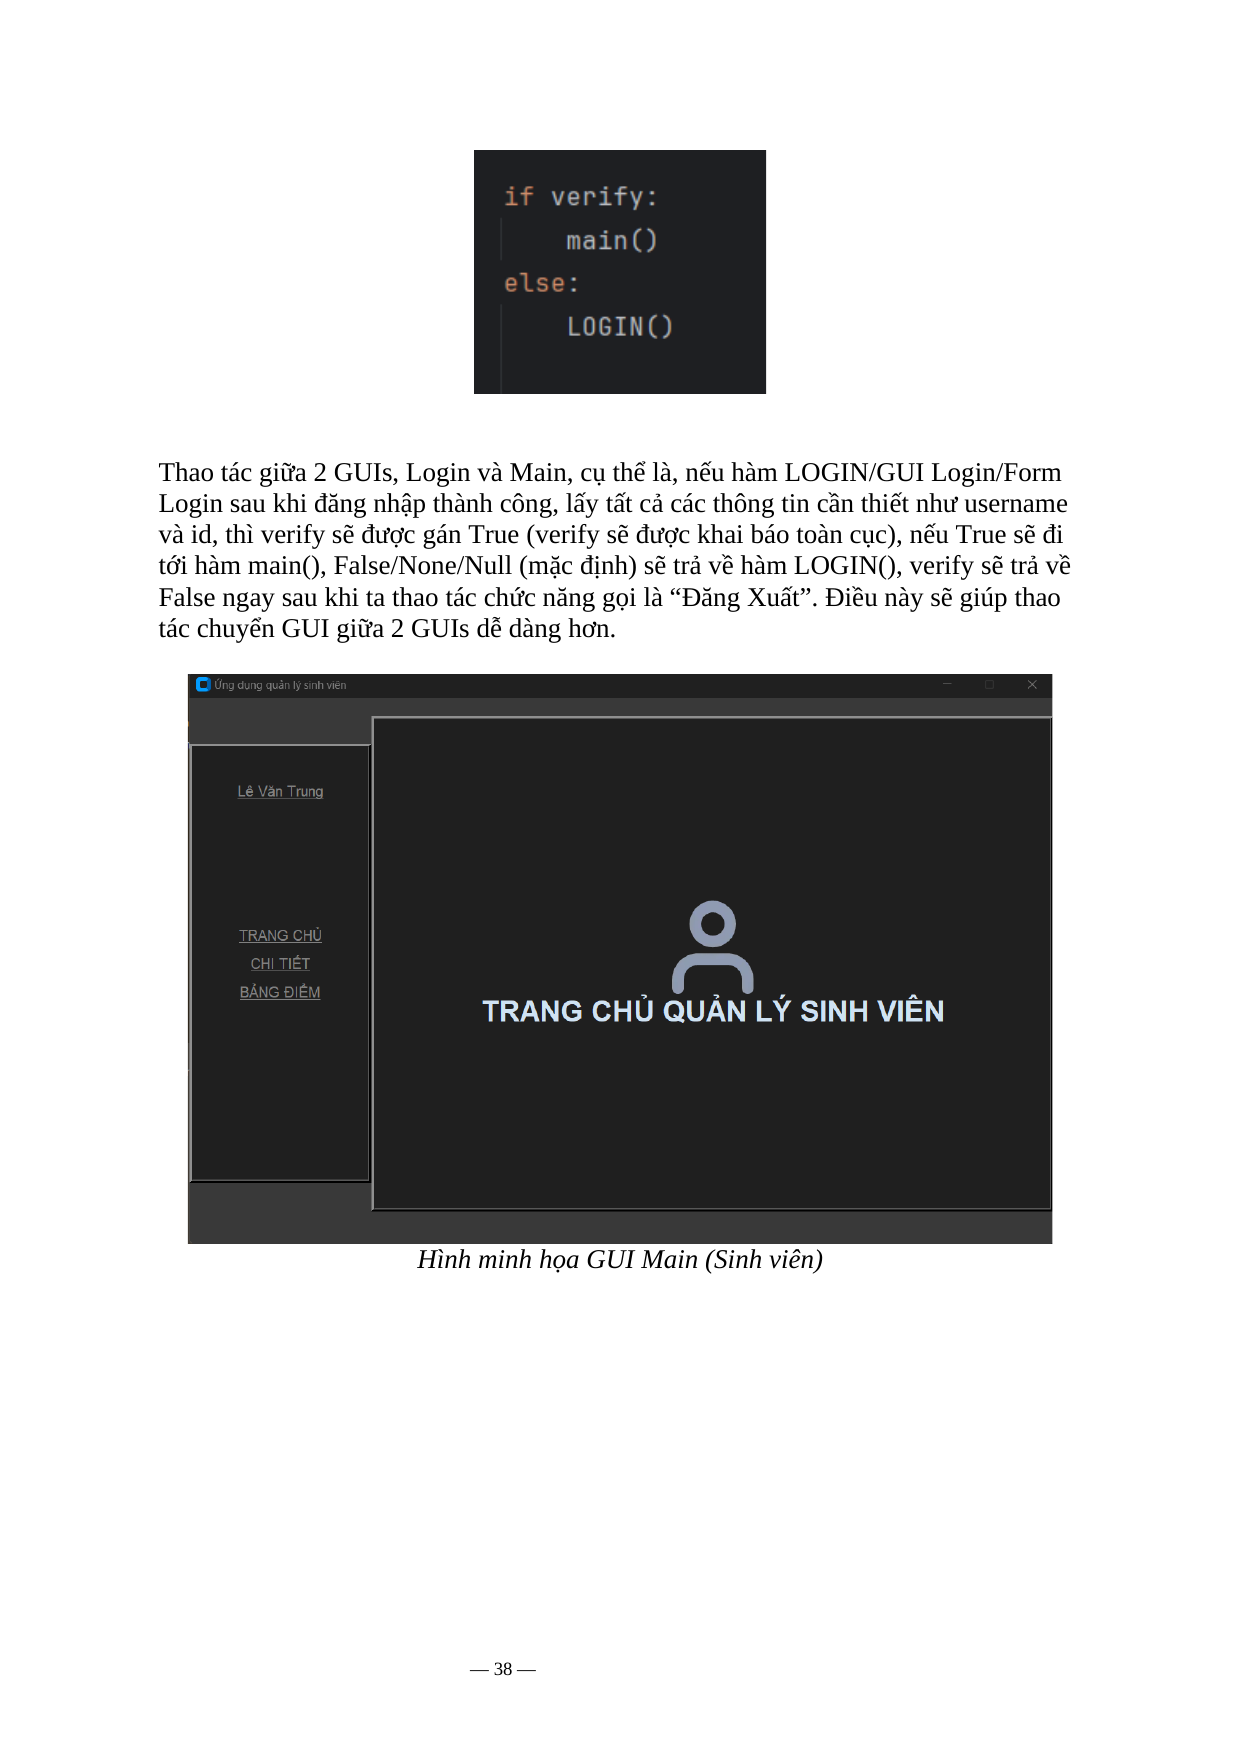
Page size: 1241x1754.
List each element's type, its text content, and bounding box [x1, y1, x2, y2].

picture [187, 674, 1053, 1244]
picture [474, 150, 767, 394]
text Hình minh họa GUI Main (Sinh viên) [158, 1244, 1082, 1275]
text Thao tác giữa 2 GUIs, Login và Main, cụ thể là, nếu hàm LOGIN/GUI Login/Form Login sau khi đăng nhập thành công, lấy tất cả các thông tin cần thiết như username và id, thì verify sẽ được gán True (verify sẽ được khai báo toàn cục), nếu True sẽ đi tới hàm main(), False/None/Null (mặc định) sẽ trả về hàm LOGIN(), verify sẽ trả về False ngay sau khi ta thao tác chức năng gọi là “Đăng Xuất”. Điều này sẽ giúp thao tác chuyển GUI giữa 2 GUIs dễ dàng hơn. [158, 456, 1082, 643]
